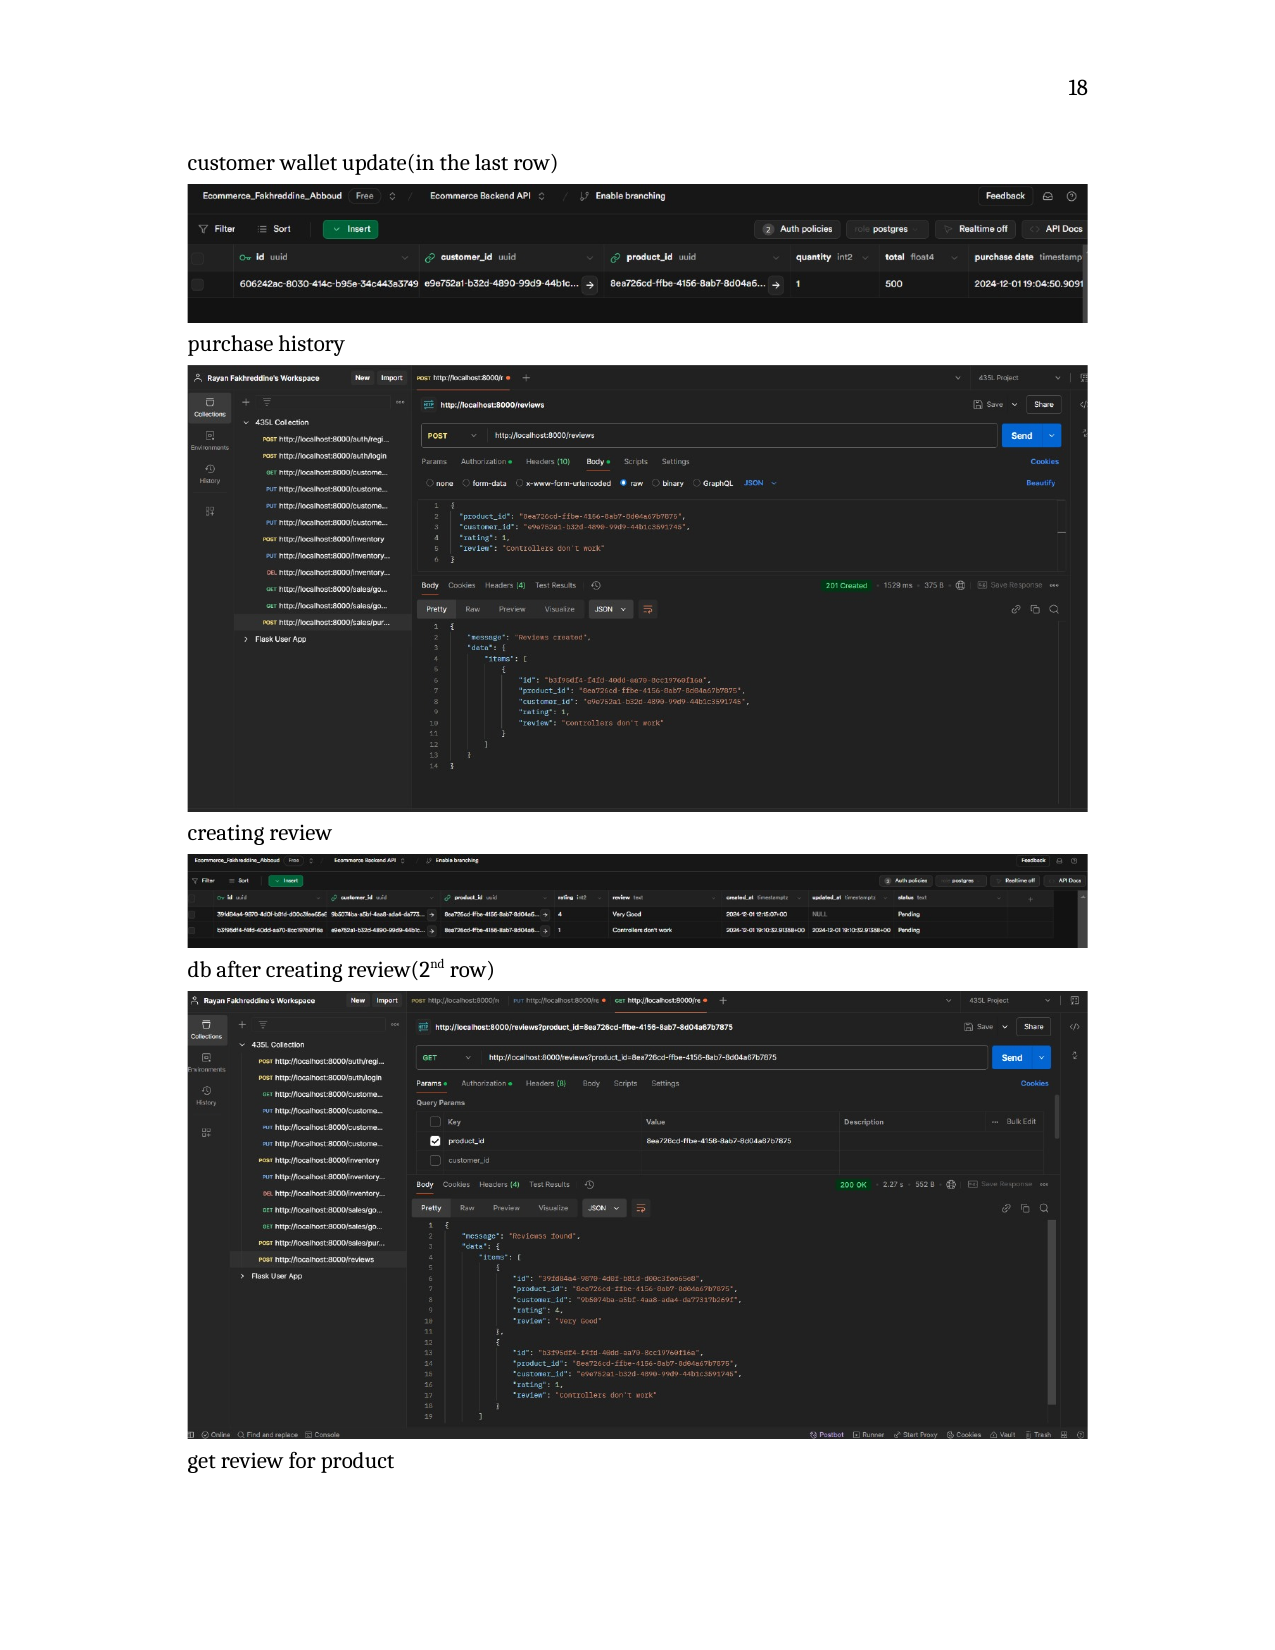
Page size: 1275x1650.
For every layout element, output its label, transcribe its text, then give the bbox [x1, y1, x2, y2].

picture [187, 365, 1088, 812]
text get review for product [187, 1447, 1087, 1474]
picture [187, 184, 1088, 323]
text db after creating review(2nd row) [187, 956, 1087, 983]
text customer wallet update(in the last row) [187, 150, 1087, 176]
picture [187, 854, 1088, 948]
text creating review [187, 820, 1087, 846]
picture [187, 991, 1088, 1439]
text purchase history [187, 331, 1087, 357]
